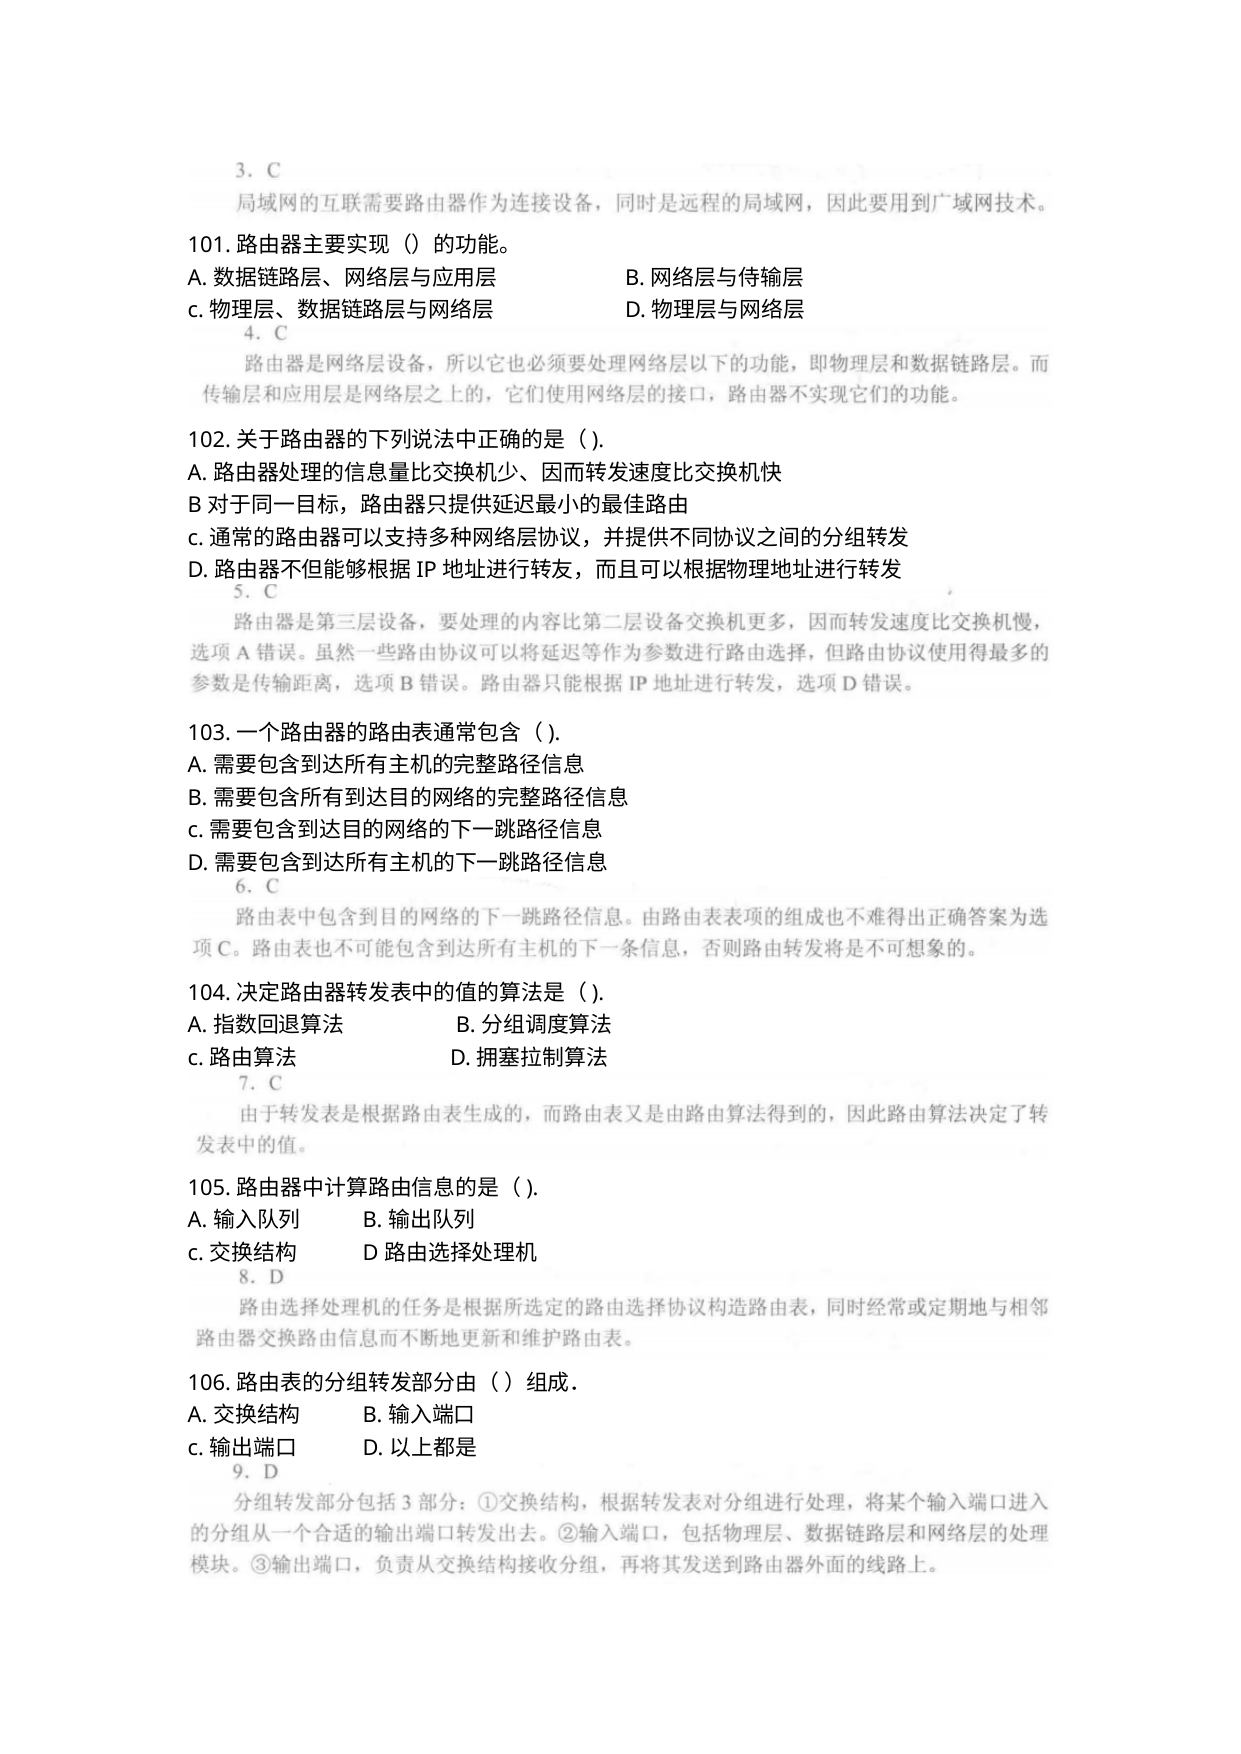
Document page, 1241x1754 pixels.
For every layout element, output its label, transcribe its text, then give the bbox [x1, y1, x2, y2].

text D. 需要包含到达所有主机的下一跳路径信息 [187, 844, 1053, 877]
picture [187, 877, 1053, 966]
text c. 通常的路由器可以支持多种网络层协议，并提供不同协议之间的分组转发 [187, 519, 1053, 552]
text 102. 关于路由器的下列说法中正确的是（ ). [187, 422, 1053, 454]
text A. 指数回退算法 B. 分组调度算法 [187, 1007, 1053, 1039]
text A. 数据链路层、网络层与应用层 B. 网络层与侍输层 [187, 259, 1053, 292]
text c. 交换结构 D 路由选择处理机 [187, 1234, 1053, 1267]
picture [187, 1072, 1053, 1158]
text A. 需要包含到达所有主机的完整路径信息 [187, 747, 1053, 779]
text c. 路由算法 D. 拥塞拉制算法 [187, 1039, 1053, 1072]
picture [187, 1462, 1053, 1585]
picture [187, 584, 1053, 699]
text A. 输入队列 B. 输出队列 [187, 1202, 1053, 1234]
text B. 需要包含所有到达目的网络的完整路径信息 [187, 779, 1053, 812]
text c. 输出端口 D. 以上都是 [187, 1429, 1053, 1462]
text c. 需要包含到达目的网络的下一跳路径信息 [187, 812, 1053, 844]
text 106. 路由表的分组转发部分由（ ）组成． [187, 1364, 1053, 1397]
text A. 交换结构 B. 输入端口 [187, 1397, 1053, 1429]
text 104. 决定路由器转发表中的值的算法是（ ). [187, 974, 1053, 1007]
text 101. 路由器主要实现（）的功能。 [187, 227, 1053, 259]
text A. 路由器处理的信息量比交换机少、因而转发速度比交换机快 [187, 454, 1053, 487]
picture [187, 1267, 1053, 1360]
picture [187, 324, 1053, 414]
text B 对于同一目标，路由器只提供延迟最小的最佳路由 [187, 487, 1053, 519]
text D. 路由器不但能够根据 IP 地址进行转友，而且可以根据物理地址进行转发 [187, 552, 1053, 584]
text 105. 路由器中计算路由信息的是（ ). [187, 1169, 1053, 1202]
picture [187, 162, 1053, 221]
text c. 物理层、数据链路层与网络层 D. 物理层与网络层 [187, 292, 1053, 324]
text 103. 一个路由器的路由表通常包含（ ). [187, 714, 1053, 747]
